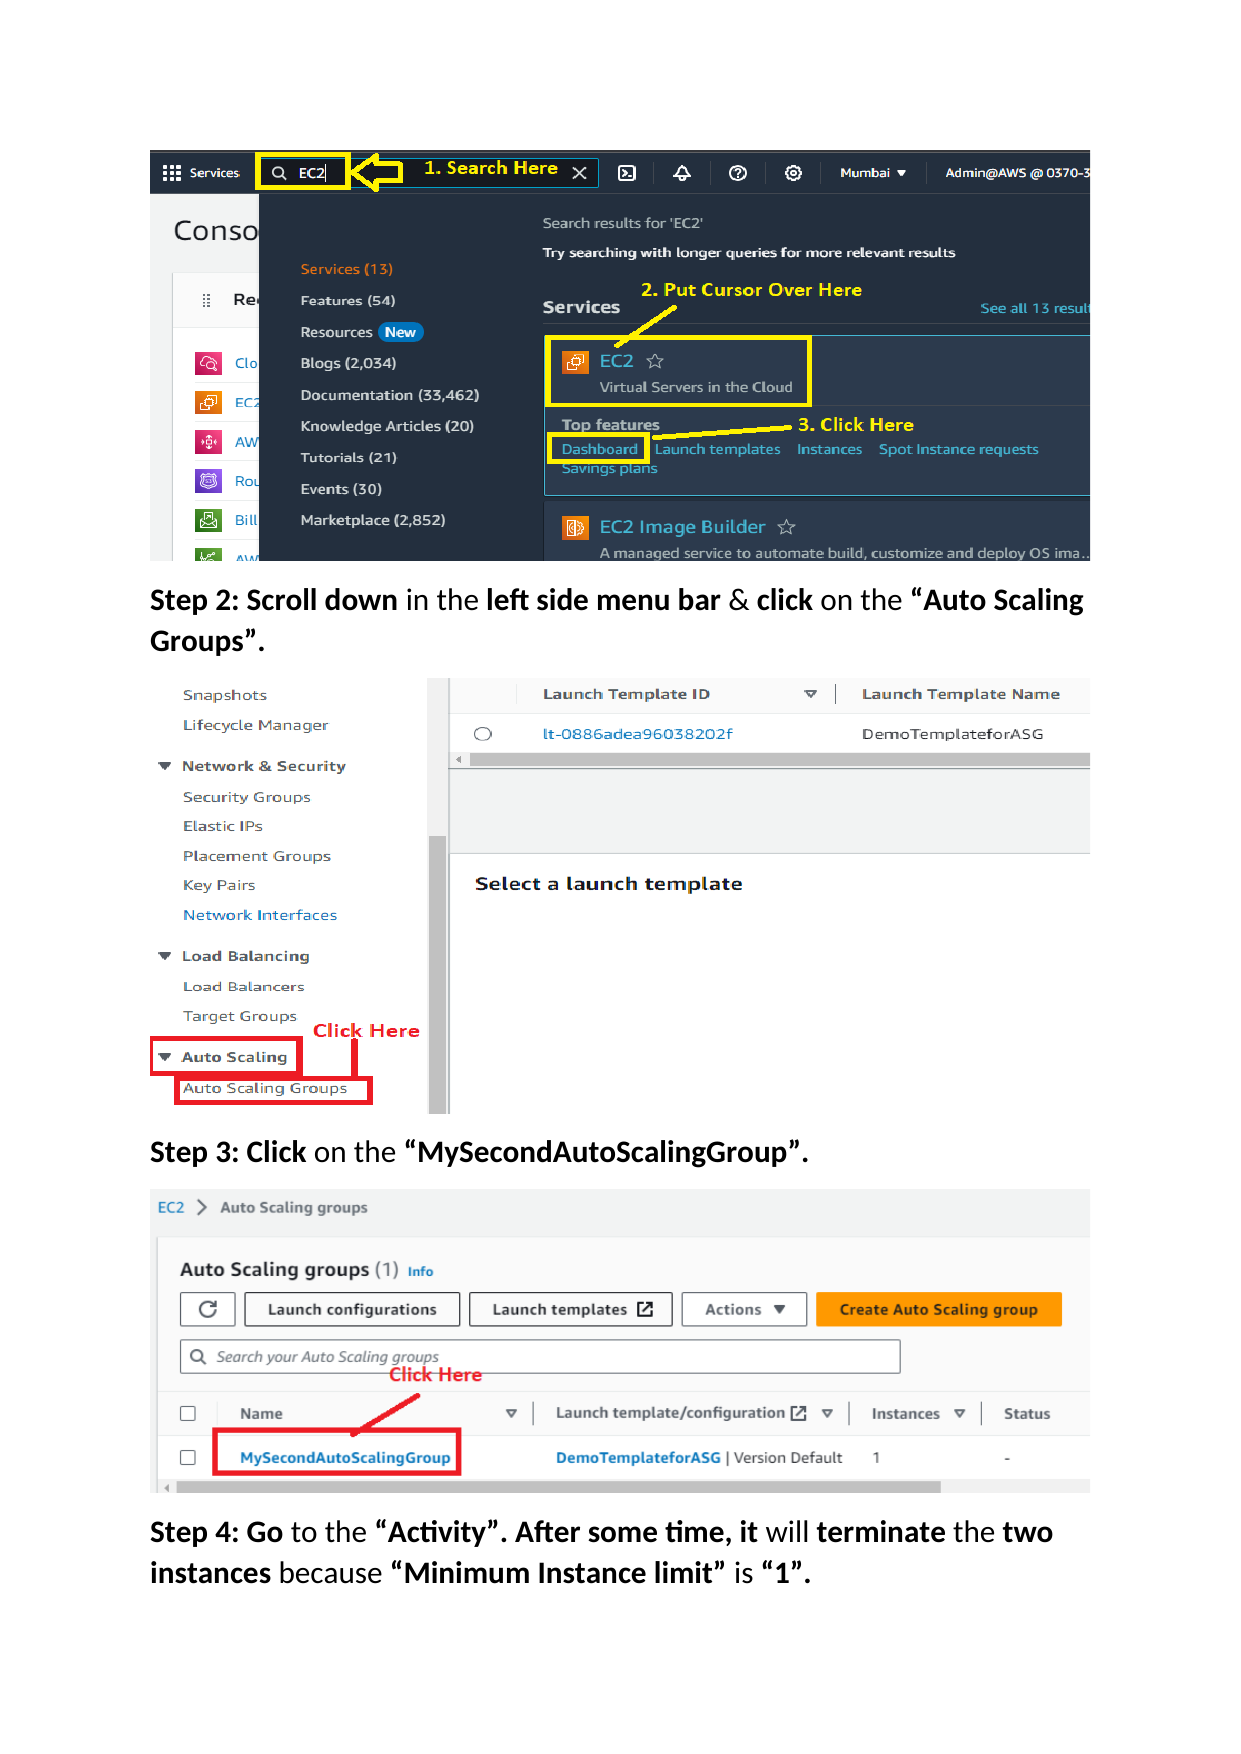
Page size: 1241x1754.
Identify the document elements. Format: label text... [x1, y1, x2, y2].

picture [150, 150, 1091, 561]
text Step 2: Scroll down in the left side menu bar & click on the “Auto Scaling Groups”. [150, 580, 1090, 659]
text Step 3: Click on the “MySecondAutoScalingGroup”. [150, 1132, 1090, 1170]
text Step 4: Go to the “Activity”. After some time, it will terminate the two instances because “Minimum Instance limit” is “1”. [150, 1512, 1090, 1591]
picture [150, 1189, 1091, 1493]
picture [150, 678, 1091, 1114]
